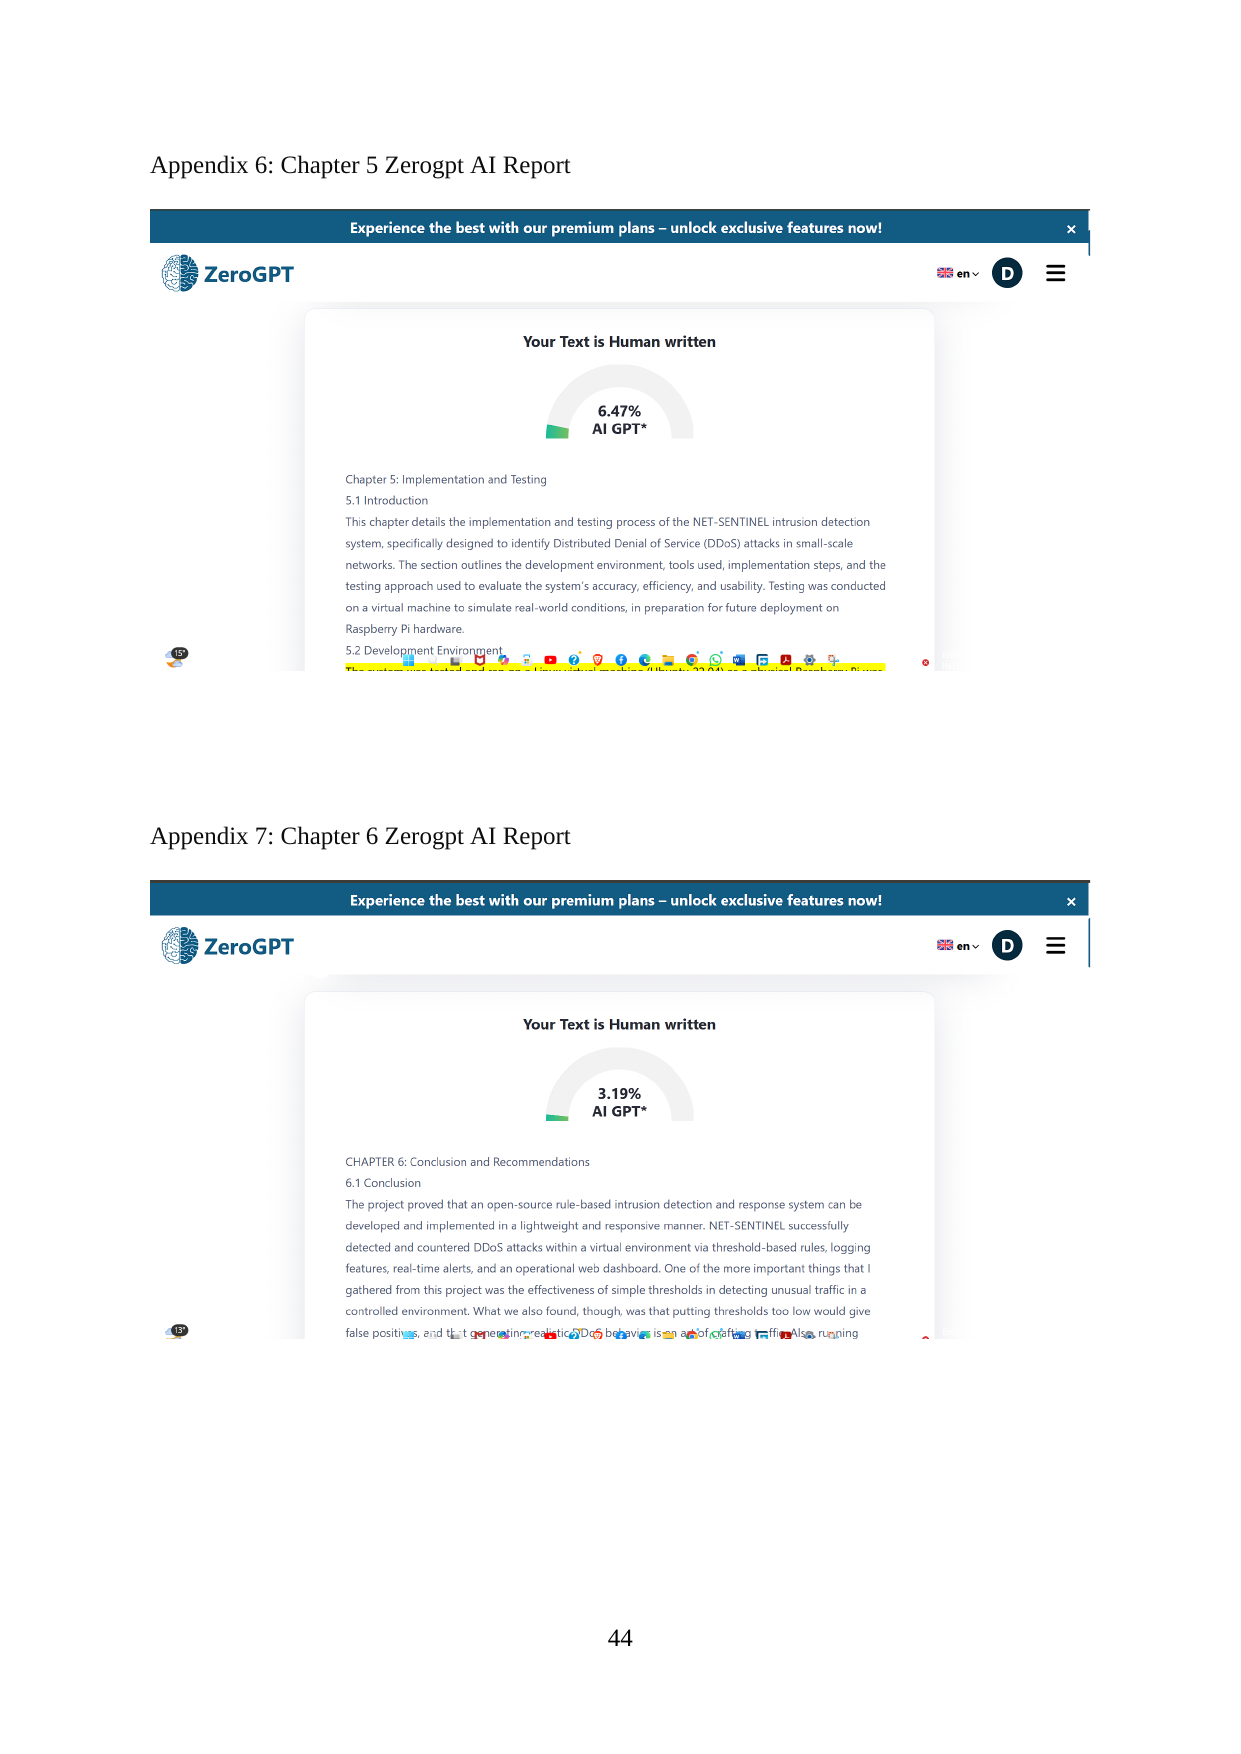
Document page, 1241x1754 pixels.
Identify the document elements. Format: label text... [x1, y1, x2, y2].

picture [150, 880, 1091, 1339]
text Appendix 6: Chapter 5 Zerogpt AI Report [150, 150, 1090, 179]
text Appendix 7: Chapter 6 Zerogpt AI Report [150, 821, 1090, 849]
picture [150, 209, 1091, 671]
